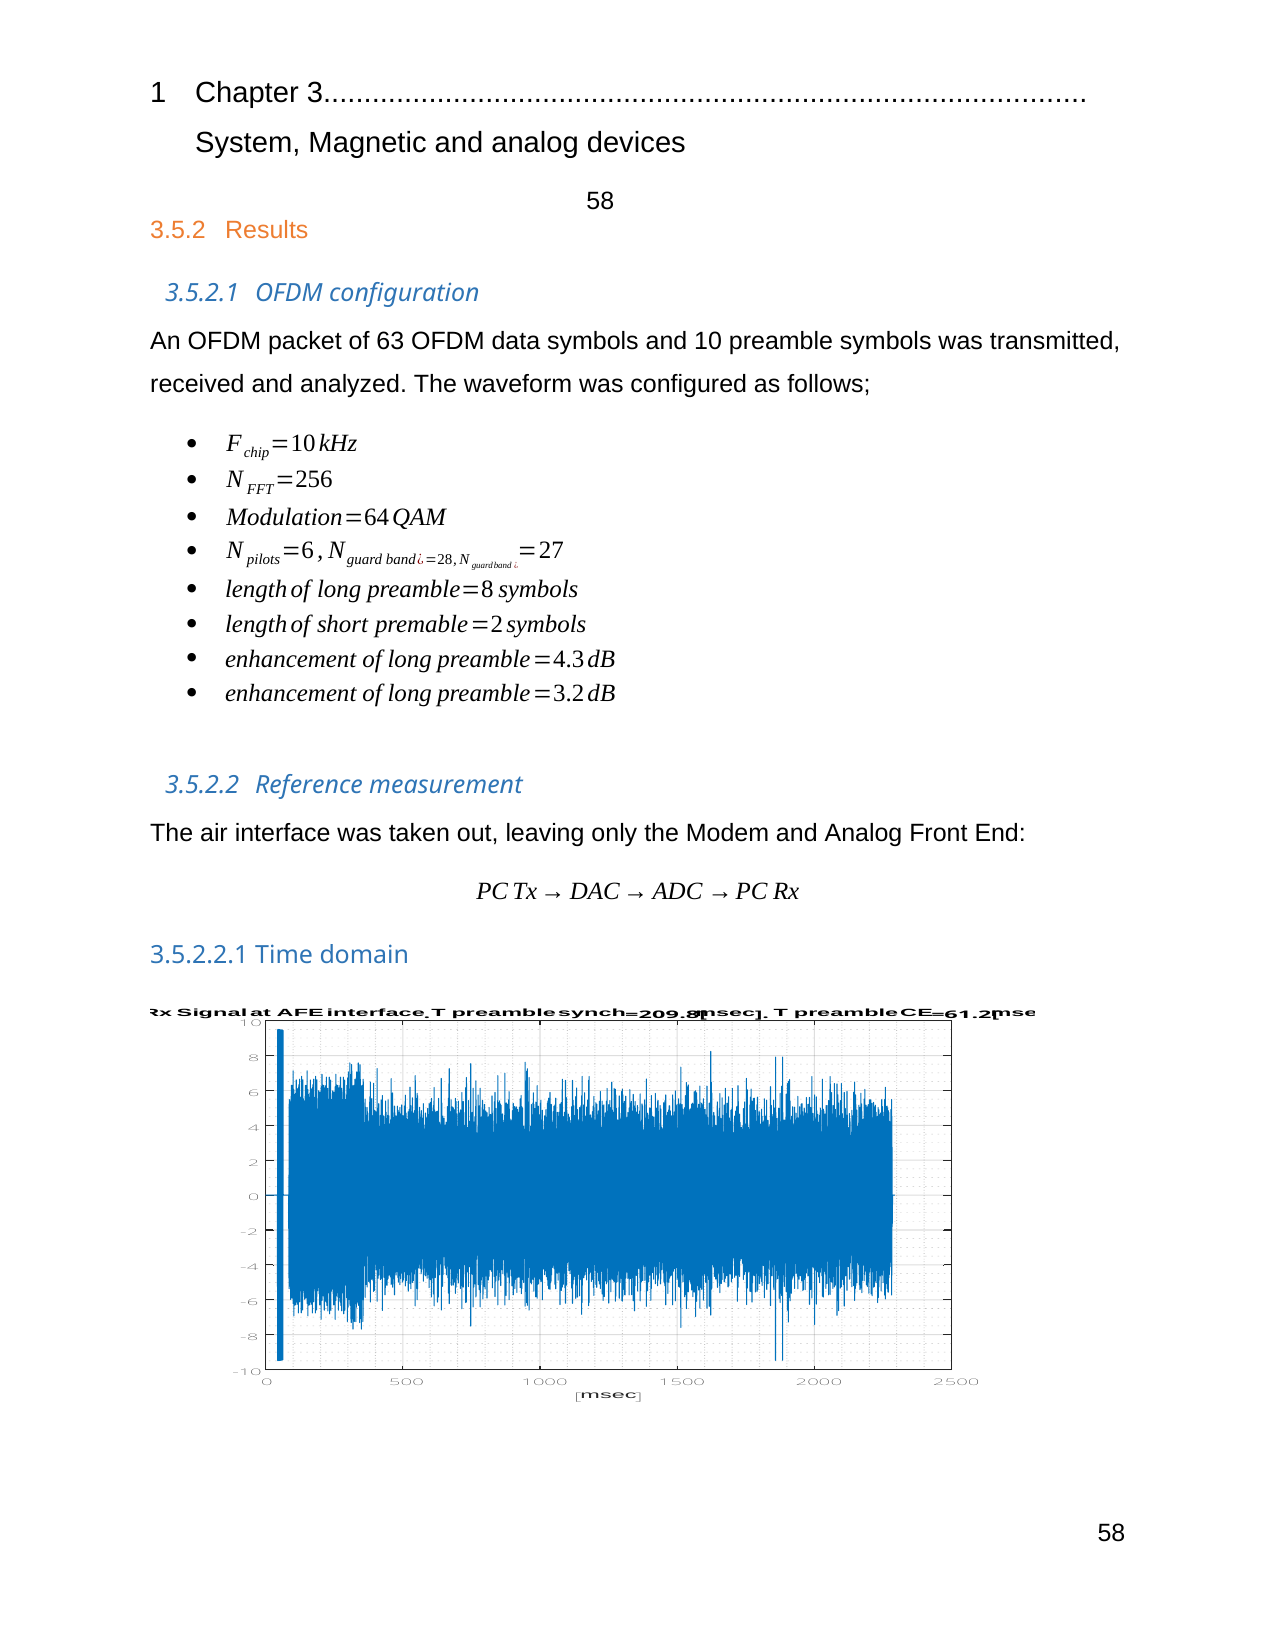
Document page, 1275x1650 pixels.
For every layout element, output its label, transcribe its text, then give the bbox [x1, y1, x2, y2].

text The air interface was taken out, leaving only the Modem and Analog Front End: [150, 818, 1125, 846]
subtitle Results [150, 215, 1125, 243]
text An OFDM packet of 63 OFDM data symbols and 10 preamble symbols was transmitted, received and analyzed. The waveform was configured as follows; [150, 326, 1125, 397]
subtitle Time domain [150, 937, 1125, 971]
subtitle OFDM configuration [165, 274, 1125, 309]
subtitle Reference measurement [165, 767, 1125, 801]
